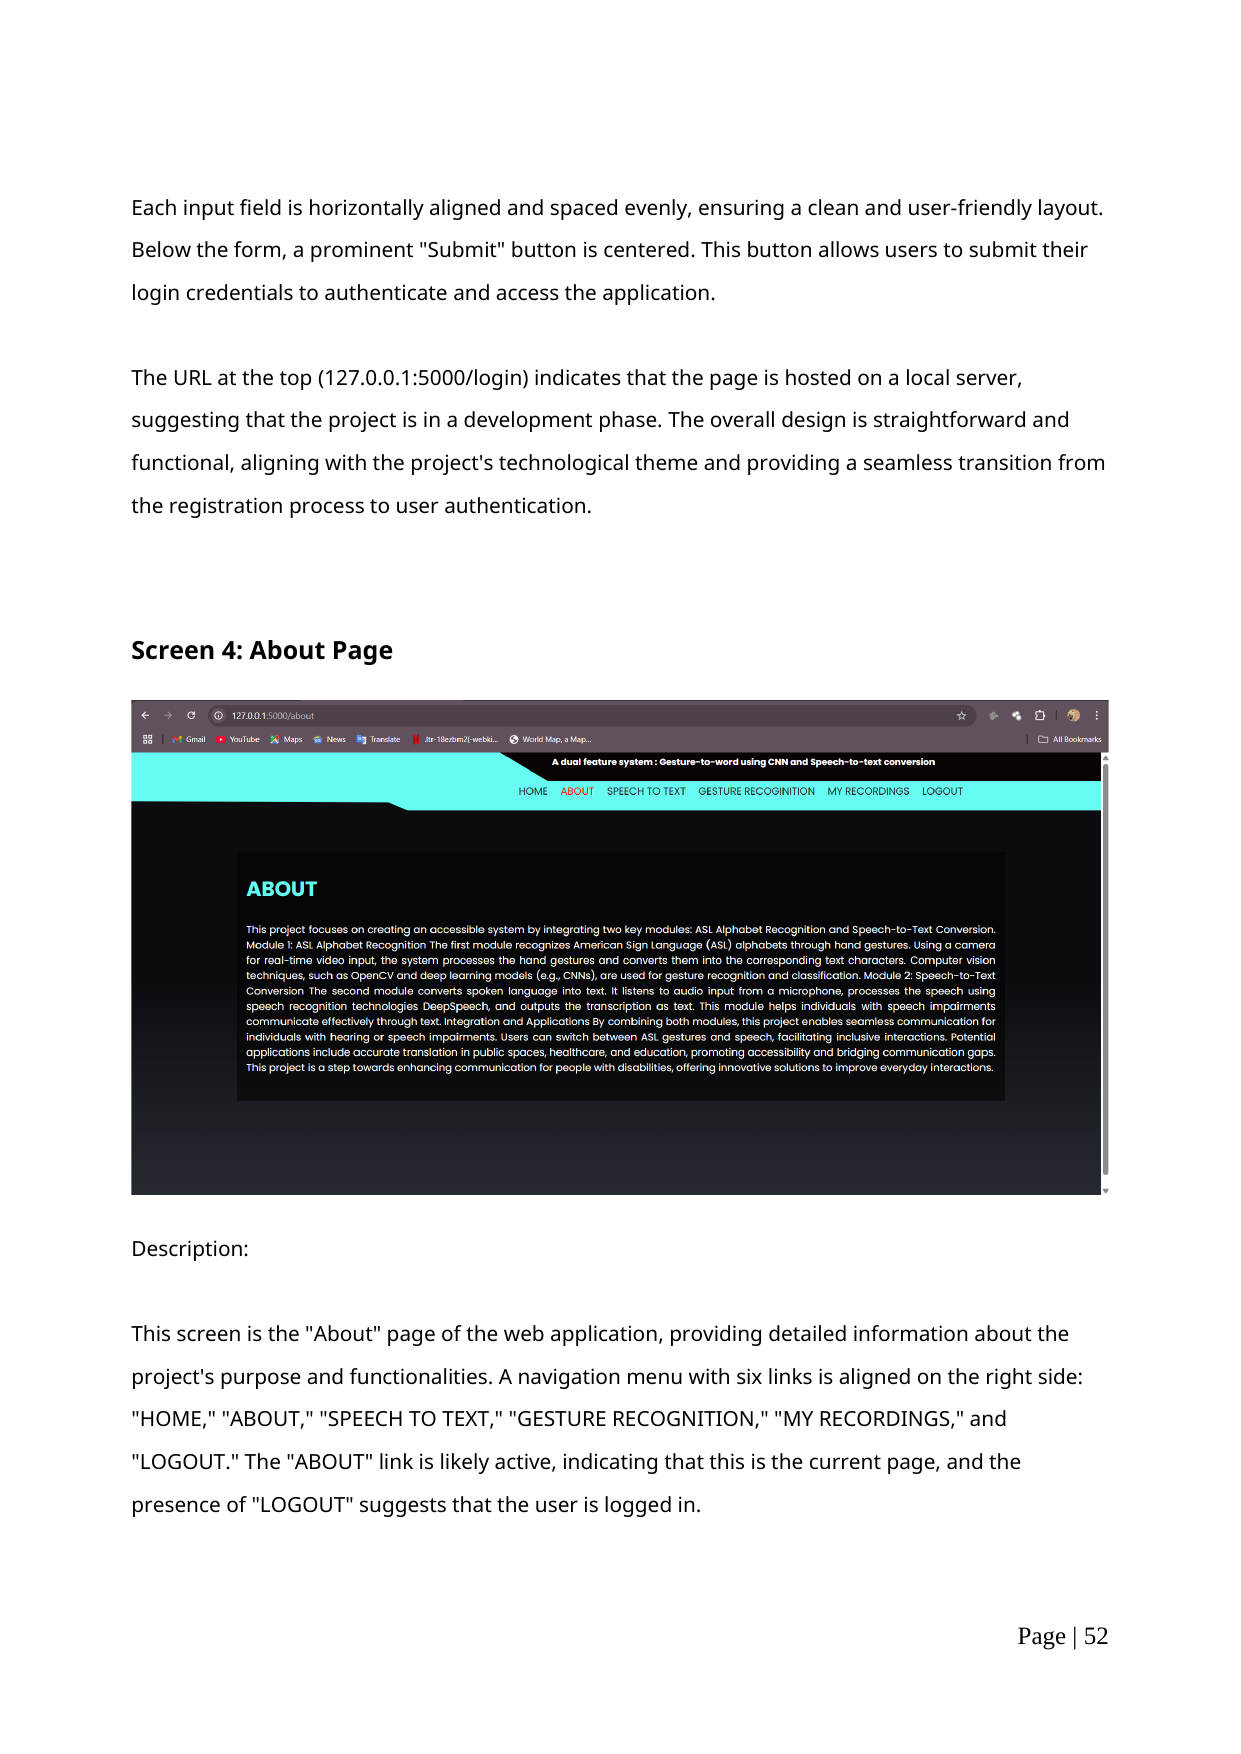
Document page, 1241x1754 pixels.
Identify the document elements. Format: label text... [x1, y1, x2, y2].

text Each input field is horizontally aligned and spaced evenly, ensuring a clean and user-friendly layout. Below the form, a prominent "Submit" button is centered. This button allows users to submit their login credentials to authenticate and access the application. [131, 193, 1108, 306]
text The URL at the top (127.0.0.1:5000/login) indicates that the page is hosted on a local server, suggesting that the project is in a development phase. The overall design is straightforward and functional, aligning with the project's technological theme and providing a seamless transition from the registration process to user authentication. [131, 363, 1108, 519]
text This screen is the "About" page of the web application, providing detailed information about the project's purpose and functionalities. A navigation menu with six links is aligned on the right side: "HOME," "ABOUT," "SPEECH TO TEXT," "GESTURE RECOGNITION," "MY RECORDINGS," and "LOGOUT." The "ABOUT" link is likely active, indicating that this is the current page, and the presence of "LOGOUT" suggests that the user is logged in. [131, 1319, 1108, 1518]
text Screen 4: About Page [131, 633, 1108, 667]
picture [131, 700, 1109, 1195]
text Description: [131, 1234, 1108, 1263]
